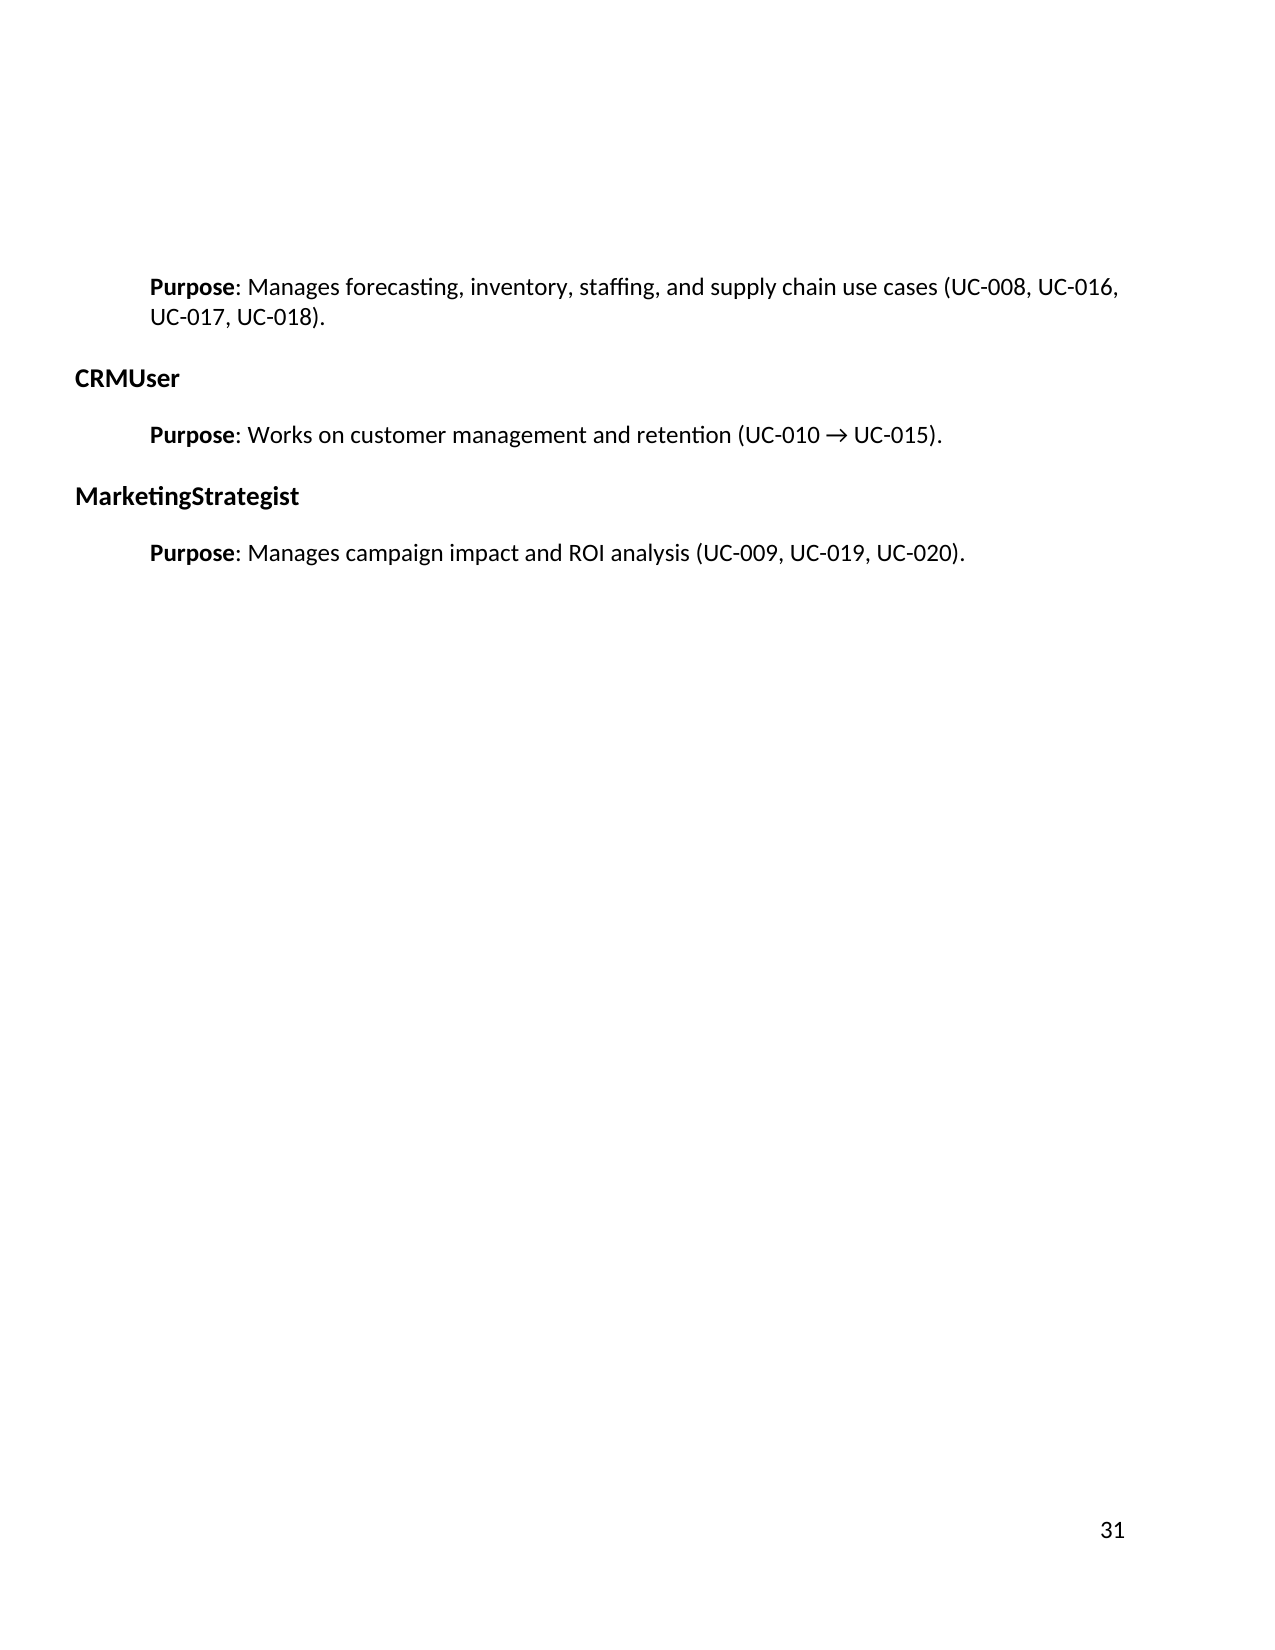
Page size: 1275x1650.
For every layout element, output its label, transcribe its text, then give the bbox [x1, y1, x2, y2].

text Purpose: Works on customer management and retention (UC-010 → UC-015). [150, 419, 1125, 450]
subtitle MarketingStrategist [75, 479, 1125, 512]
text Purpose: Manages campaign impact and ROI analysis (UC-009, UC-019, UC-020). [150, 537, 1125, 567]
text Purpose: Manages forecasting, inventory, staffing, and supply chain use cases (UC-008, UC-016, UC-017, UC-018). [150, 271, 1125, 332]
subtitle CRMUser [75, 361, 1125, 394]
